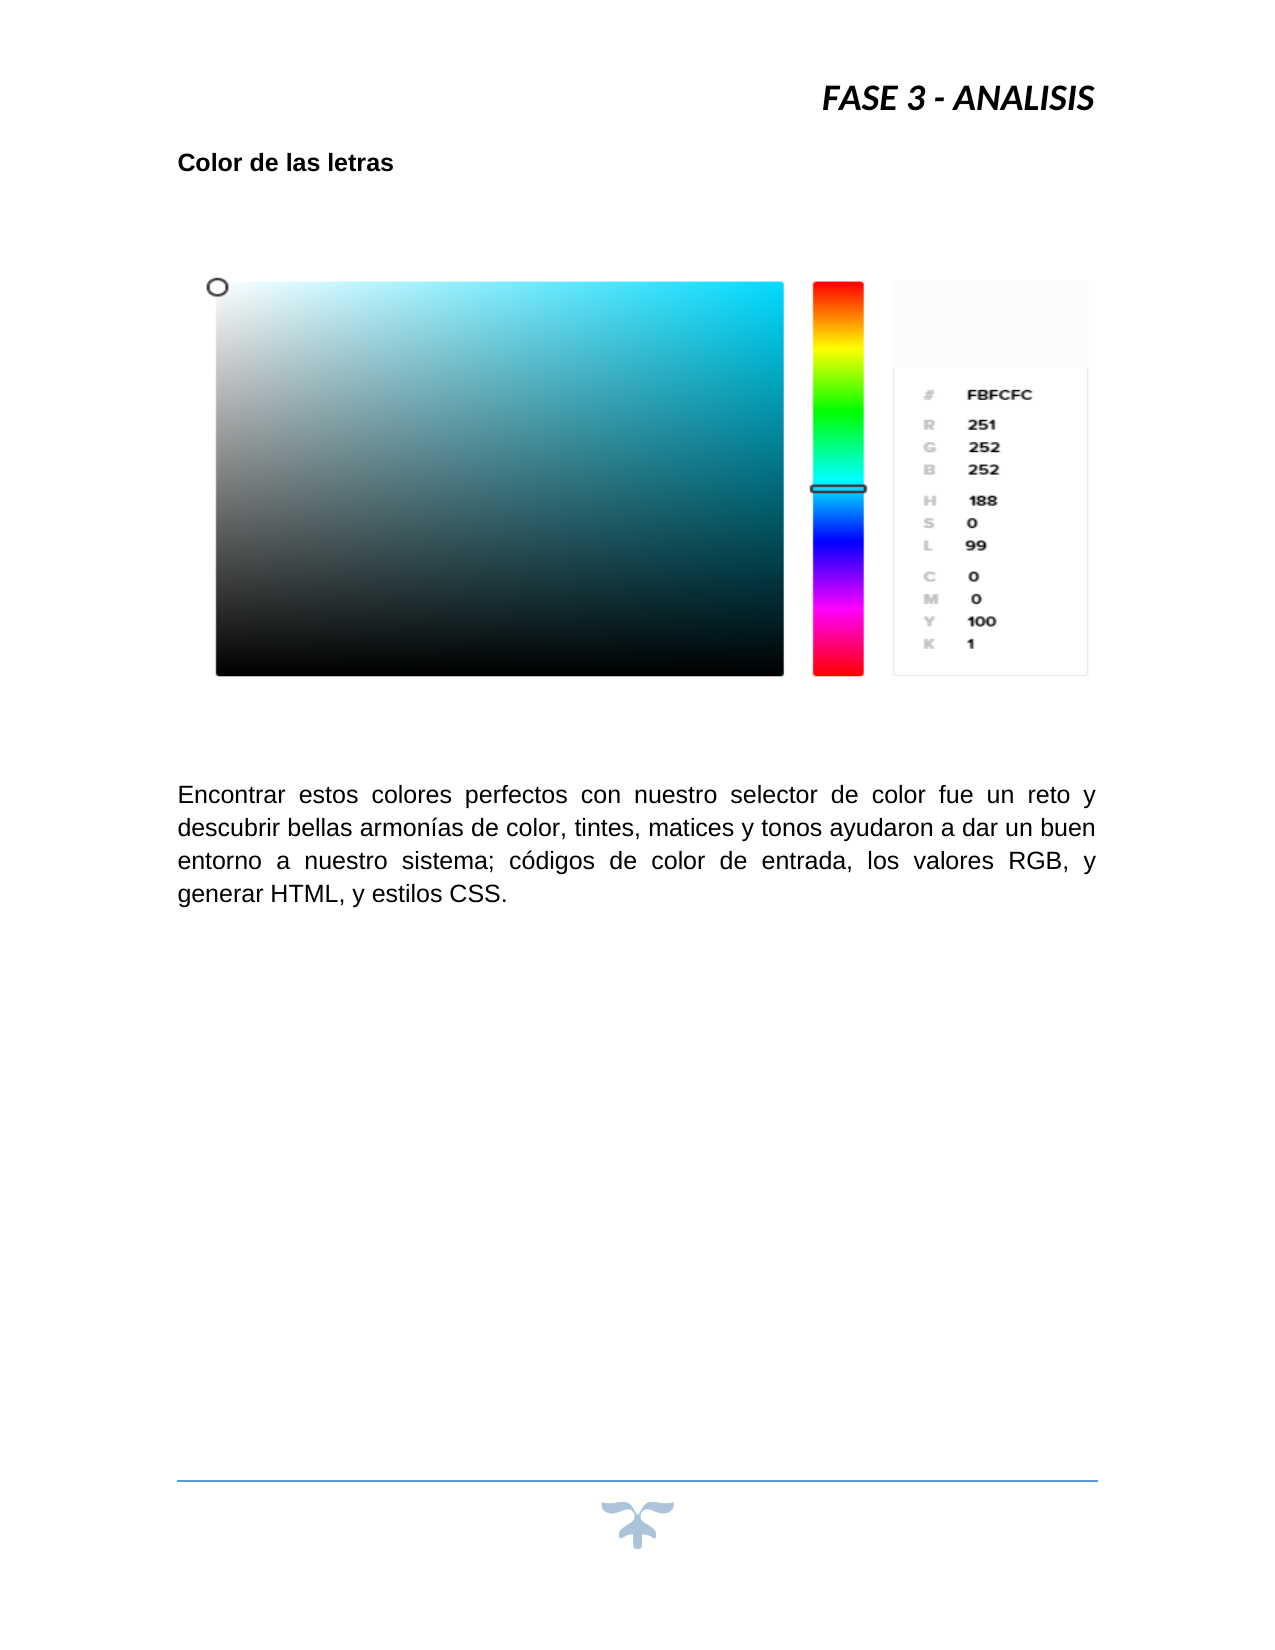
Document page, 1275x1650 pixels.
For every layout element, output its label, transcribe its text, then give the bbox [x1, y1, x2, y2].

picture [177, 254, 1120, 702]
text Color de las letras [177, 148, 1098, 176]
text Encontrar estos colores perfectos con nuestro selector de color fue un reto y descubrir bellas armonías de color, tintes, matices y tonos ayudaron a dar un buen entorno a nuestro sistema; códigos de color de entrada, los valores RGB, y generar HTML, y estilos CSS. [177, 780, 1098, 908]
